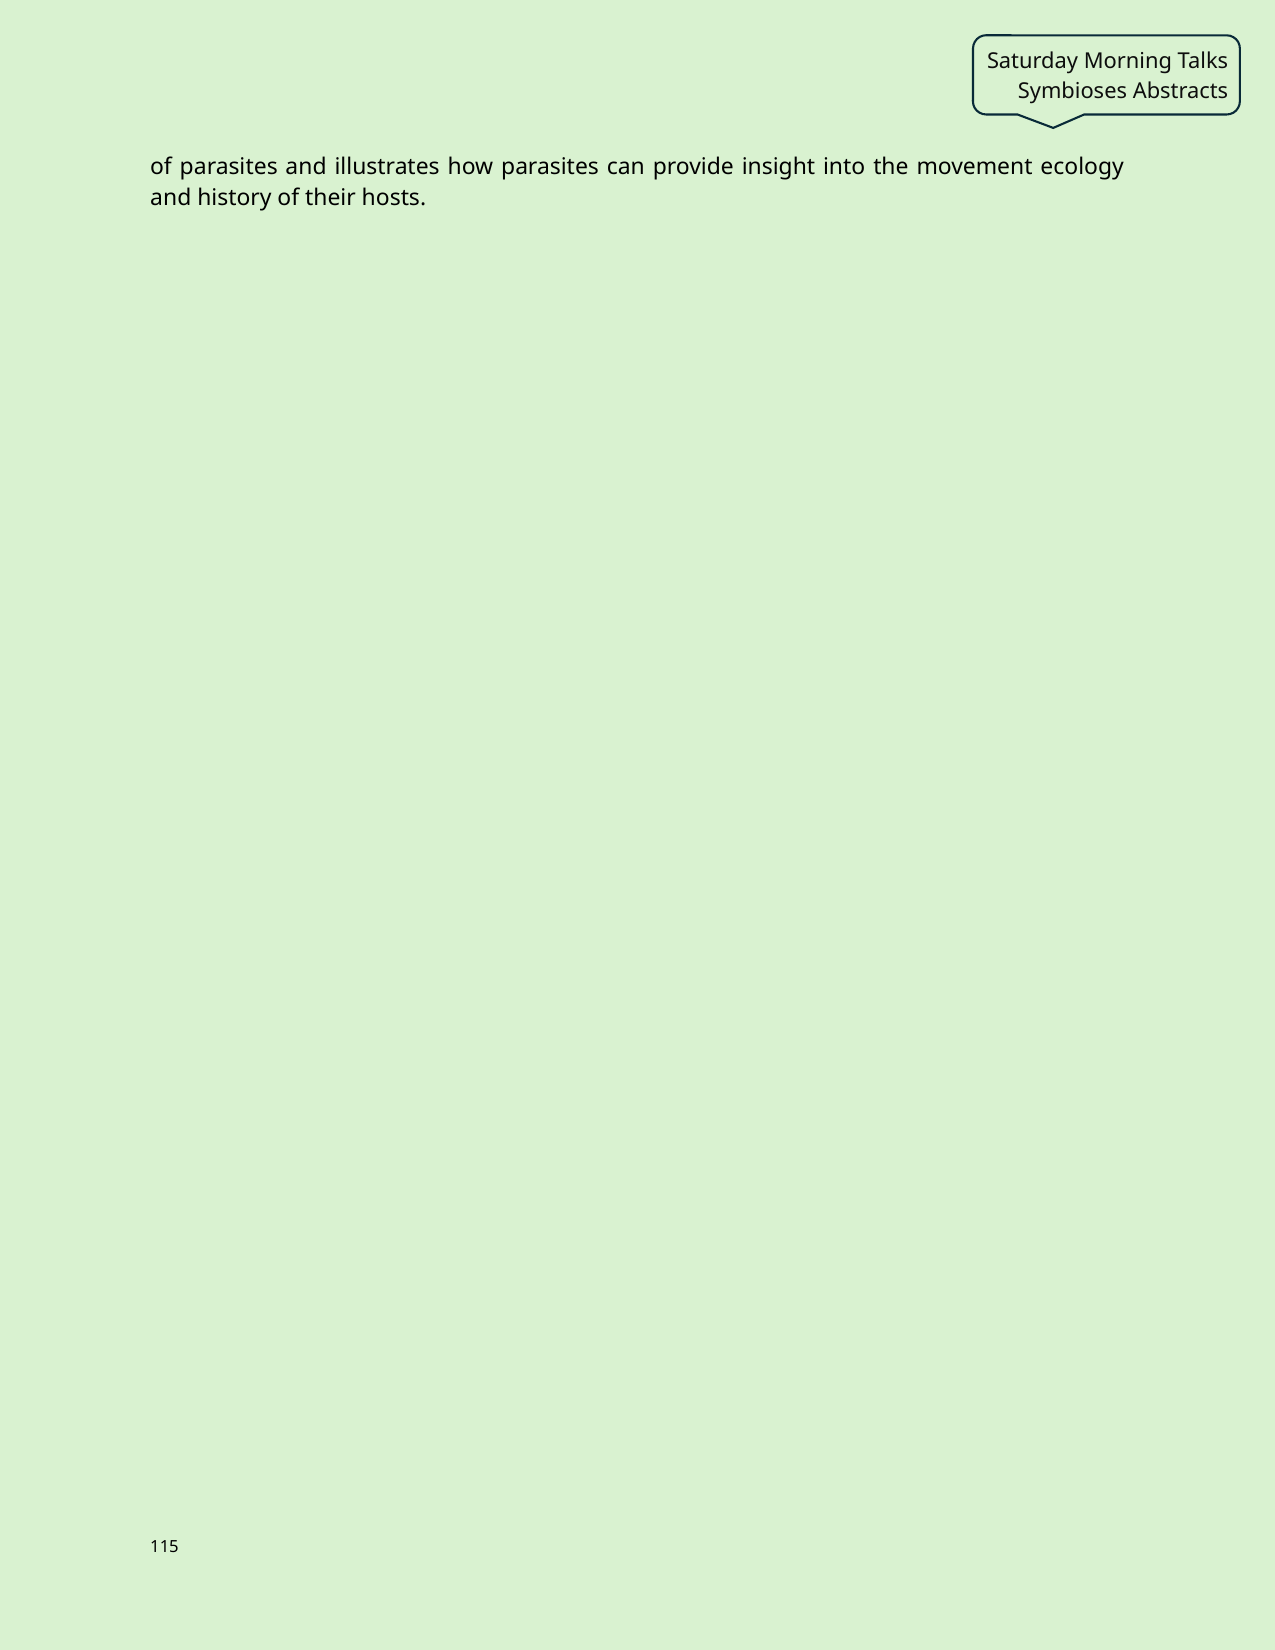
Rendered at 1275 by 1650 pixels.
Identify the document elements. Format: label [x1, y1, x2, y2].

text [150, 150, 1125, 212]
